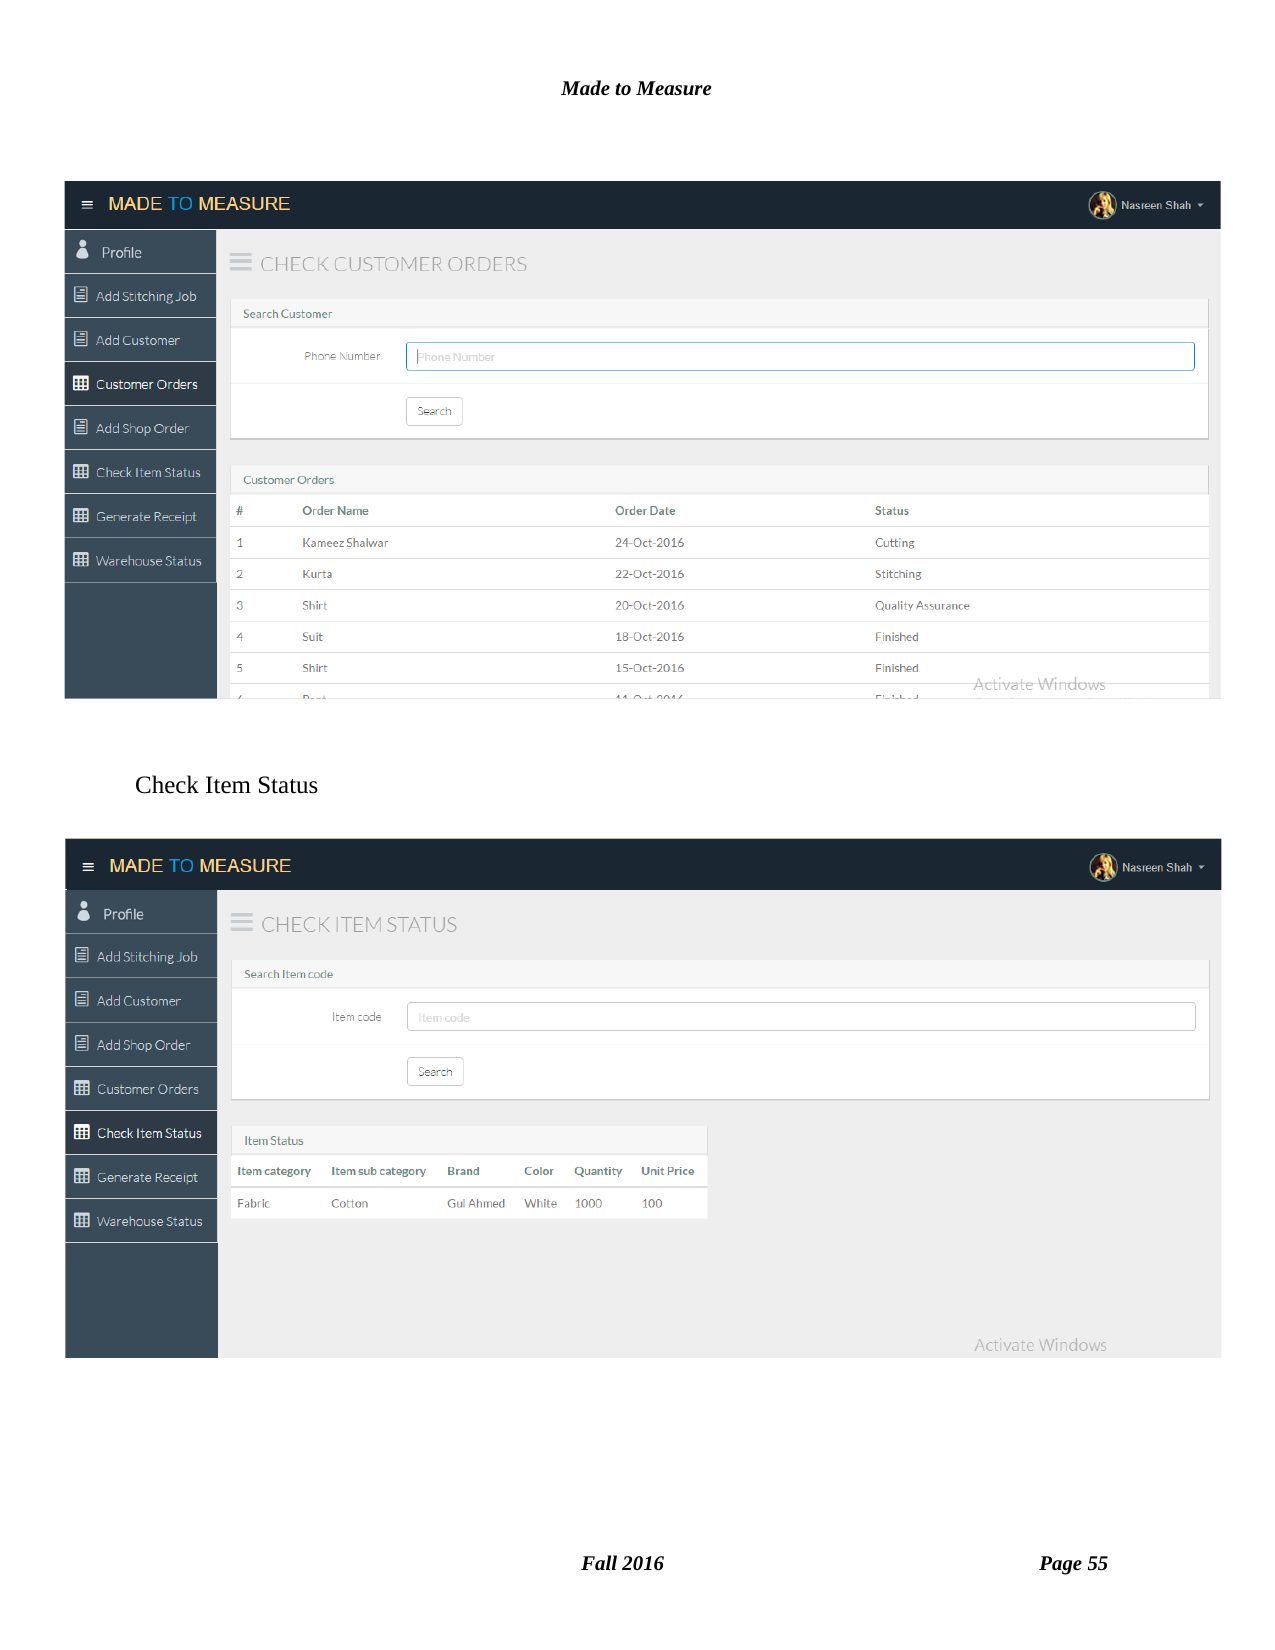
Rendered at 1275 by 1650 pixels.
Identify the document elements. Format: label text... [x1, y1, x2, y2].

picture [65, 838, 1222, 1358]
text Check Item Status [135, 774, 1140, 799]
picture [64, 181, 1221, 699]
